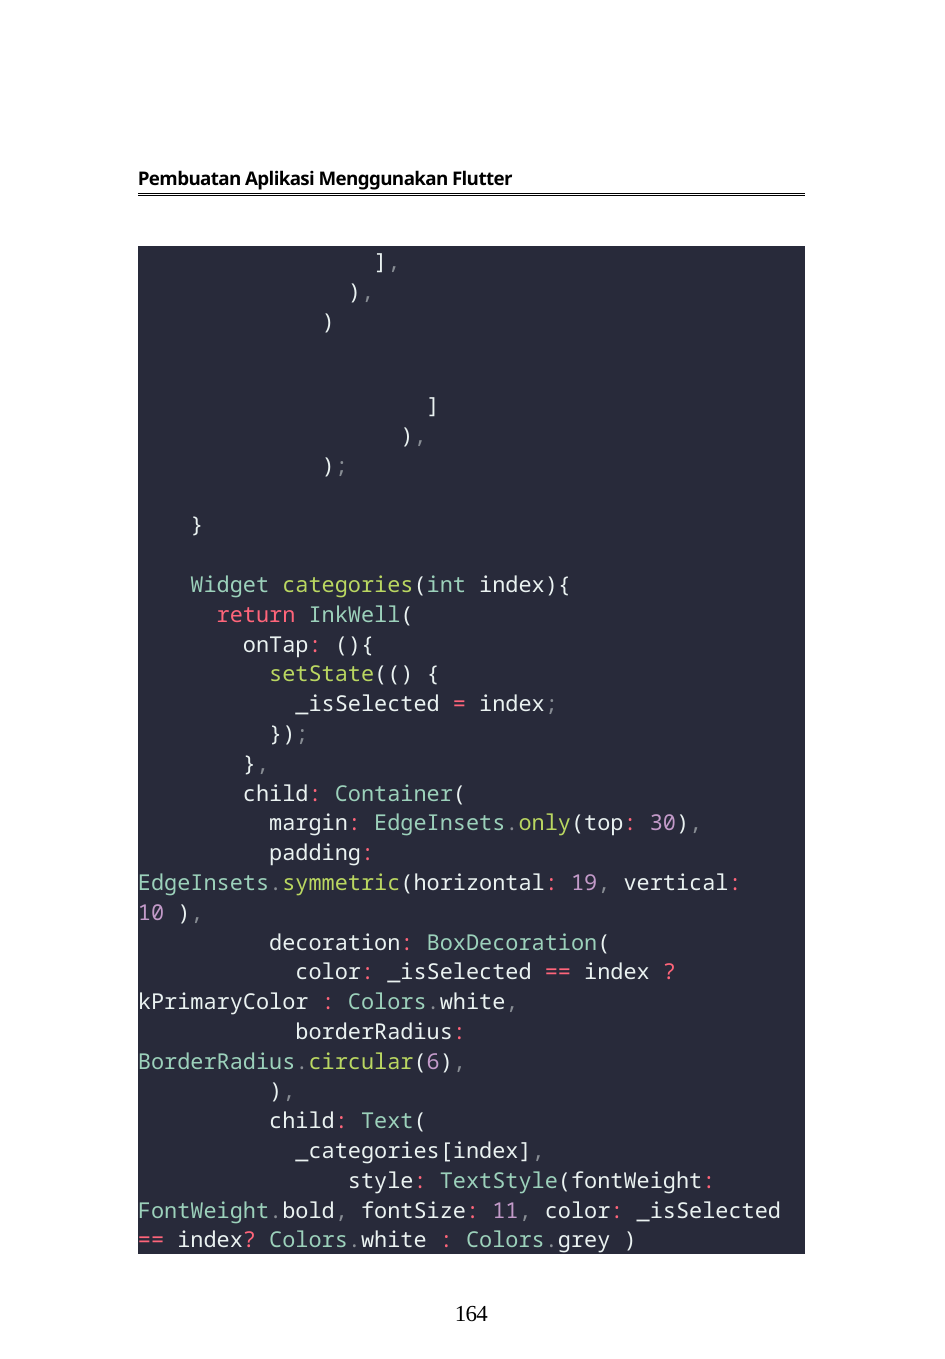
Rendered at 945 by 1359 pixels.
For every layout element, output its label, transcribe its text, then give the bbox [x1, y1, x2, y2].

text } [138, 509, 805, 539]
text }, [138, 748, 805, 778]
text ), [138, 420, 805, 450]
text ], [138, 246, 805, 276]
text return InkWell( [138, 599, 805, 629]
text padding: EdgeInsets.symmetric(horizontal: 19, vertical: 10 ), [138, 837, 805, 927]
text _isSelected = index; [138, 688, 805, 718]
text margin: EdgeInsets.only(top: 30), [138, 807, 805, 837]
text ), [138, 276, 805, 306]
text color: _isSelected == index ? kPrimaryColor : Colors.white, [138, 956, 805, 1016]
text Widget categories(int index){ [138, 569, 805, 599]
text style: TextStyle(fontWeight: FontWeight.bold, fontSize: 11, color: _isSelected == index? Colors.white : Colors.grey ) [138, 1165, 805, 1254]
text ] [138, 390, 805, 420]
text onTap: (){ [138, 629, 805, 658]
text setState(() { [138, 658, 805, 688]
text _categories[index], [138, 1135, 805, 1165]
text ); [138, 450, 805, 480]
text child: Container( [138, 778, 805, 807]
text decoration: BoxDecoration( [138, 927, 805, 956]
text ) [138, 306, 805, 336]
text borderRadius: BorderRadius.circular(6), [138, 1016, 805, 1076]
text ), [138, 1076, 805, 1105]
text child: Text( [138, 1105, 805, 1135]
text }); [138, 718, 805, 748]
